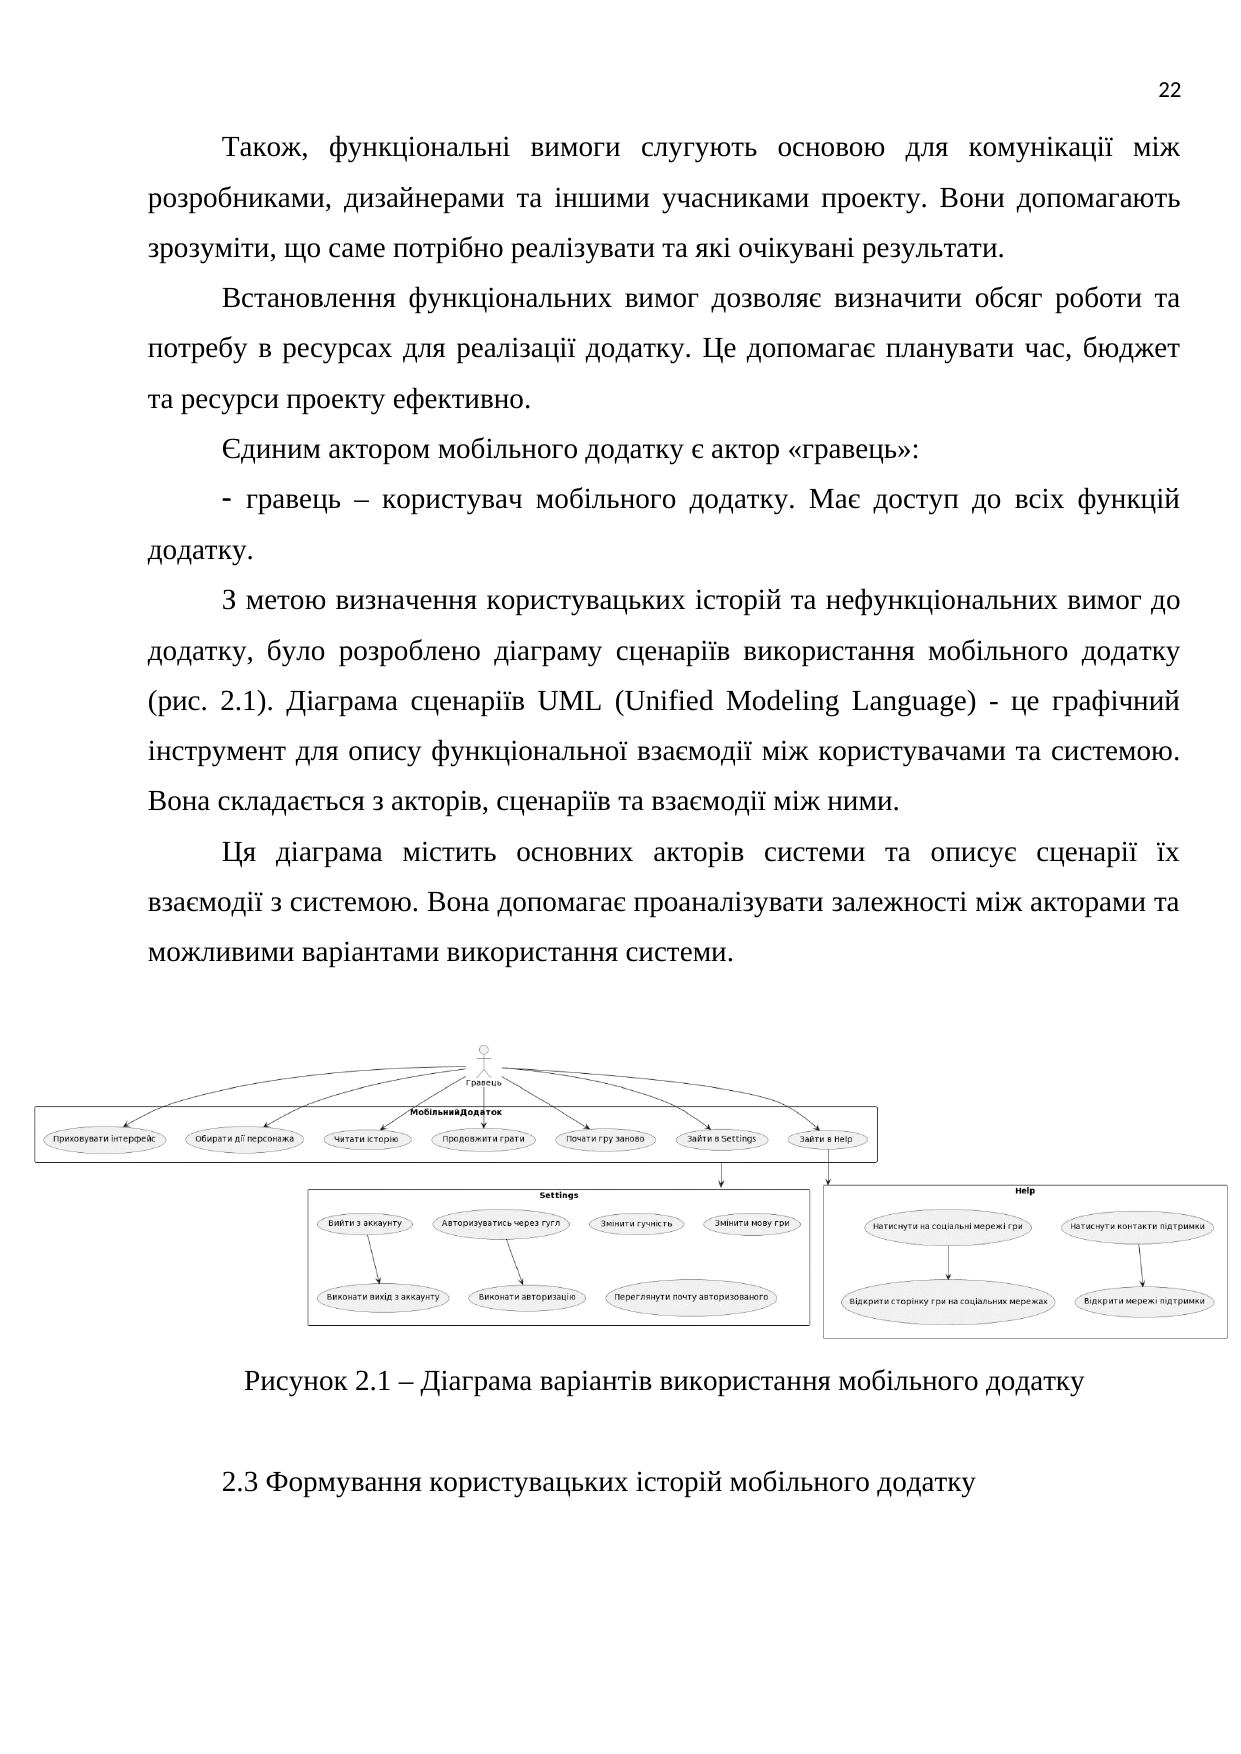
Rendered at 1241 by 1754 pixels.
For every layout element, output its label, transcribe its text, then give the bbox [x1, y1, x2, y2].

text Ця діаграма містить основних акторів системи та описує сценарії їх взаємодії з системою. Вона допомагає проаналізувати залежності між акторами та можливими варіантами використання системи. [148, 834, 1181, 968]
text гравець – користувач мобільного додатку. Має доступ до всіх функцій додатку. [148, 482, 1181, 566]
picture [29, 1035, 1236, 1349]
subtitle Формування користувацьких історій мобільного додатку [148, 1464, 1181, 1497]
text Встановлення функціональних вимог дозволяє визначити обсяг роботи та потребу в ресурсах для реалізації додатку. Це допомагає планувати час, бюджет та ресурси проекту ефективно. [148, 280, 1181, 414]
text Також, функціональні вимоги слугують основою для комунікації між розробниками, дизайнерами та іншими учасниками проекту. Вони допомагають зрозуміти, що саме потрібно реалізувати та які очікувані результати. [148, 129, 1181, 263]
text З метою визначення користувацьких історій та нефункціональних вимог до додатку, було розроблено діаграму сценаріїв використання мобільного додатку (рис. 2.1). Діаграма сценаріїв UML (Unified Modeling Language) - це графічний інструмент для опису функціональної взаємодії між користувачами та системою. Вона складається з акторів, сценаріїв та взаємодії між ними. [148, 582, 1181, 817]
text Рисунок 2.1 – Діаграма варіантів використання мобільного додатку [148, 1363, 1181, 1397]
text Єдиним актором мобільного додатку є актор «гравець»: [148, 431, 1181, 465]
